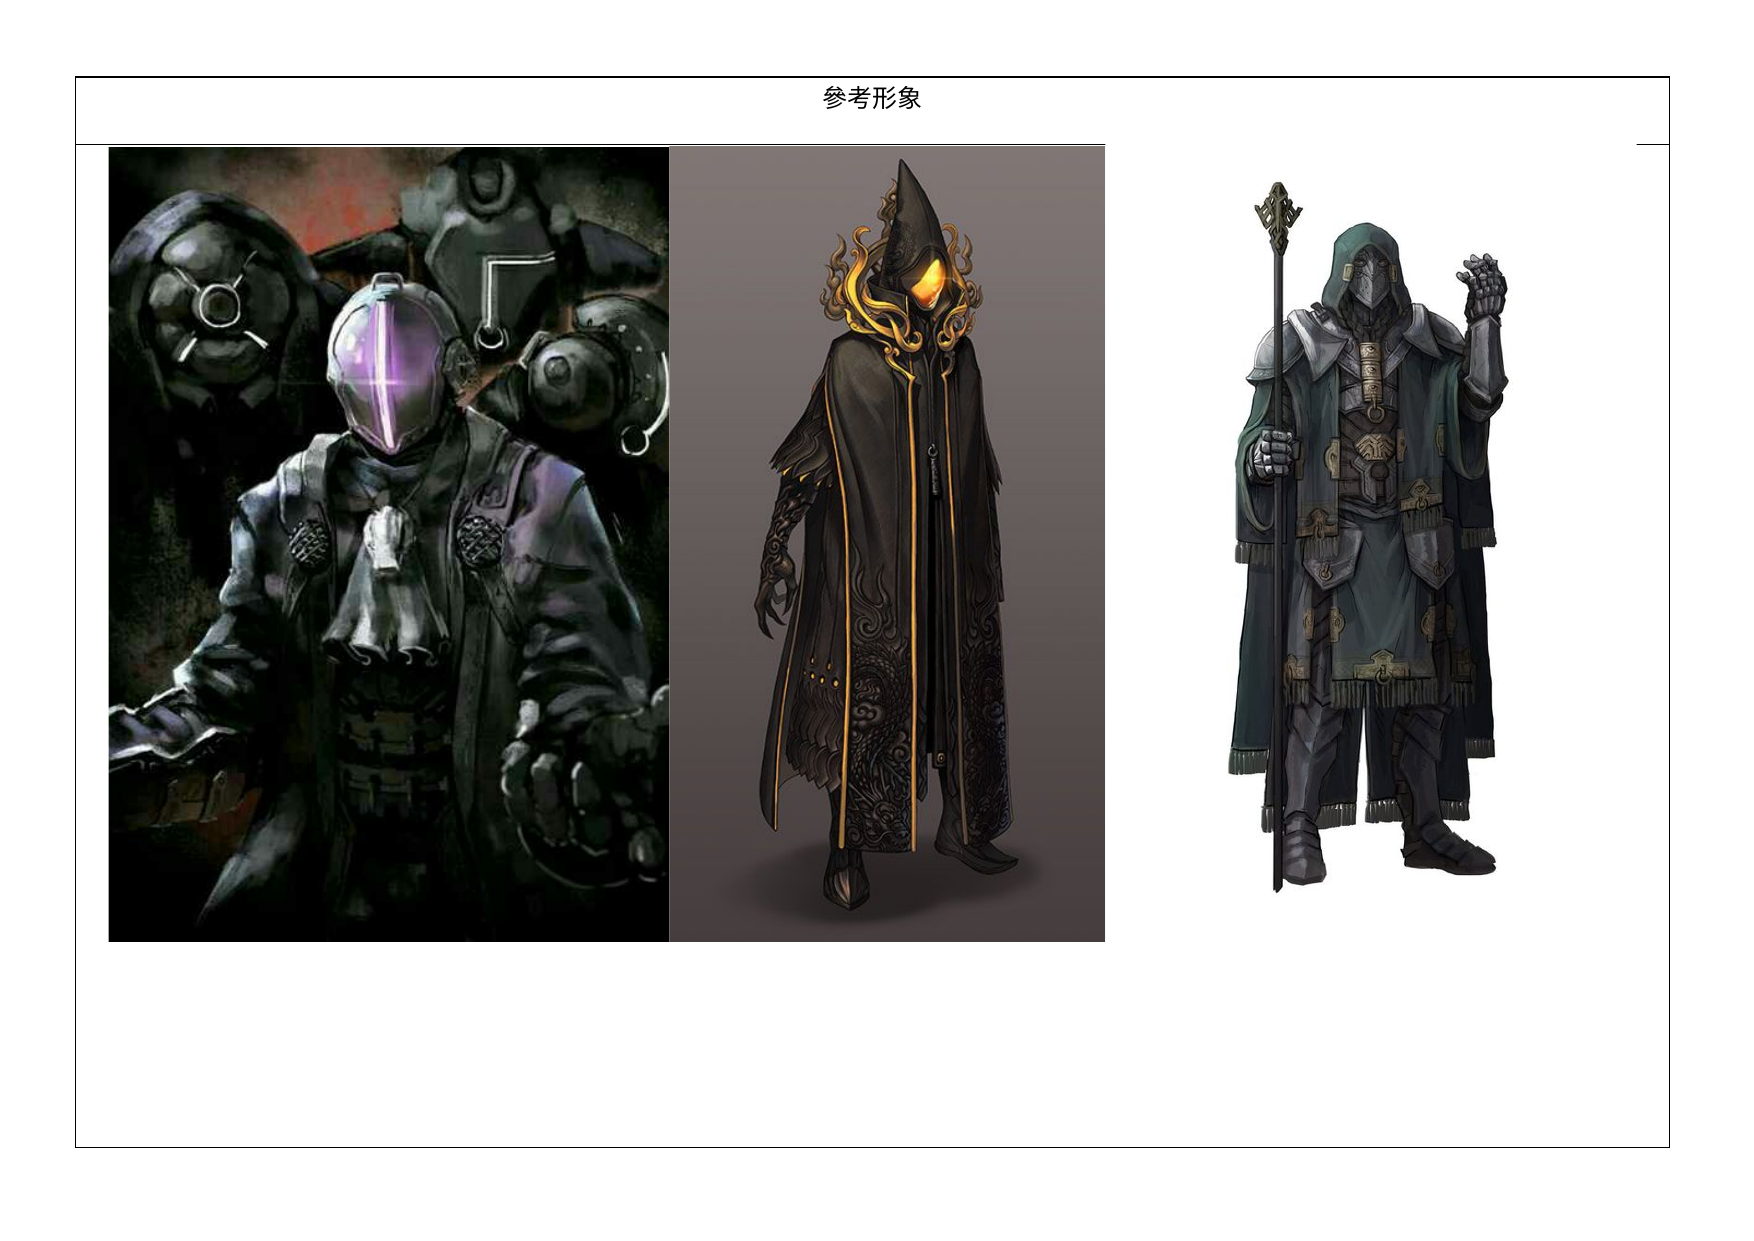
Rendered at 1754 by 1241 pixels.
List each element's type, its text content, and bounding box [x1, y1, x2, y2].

picture [108, 144, 1637, 942]
table_cell [76, 145, 1669, 1147]
table_header 參考形象 [76, 78, 1669, 143]
